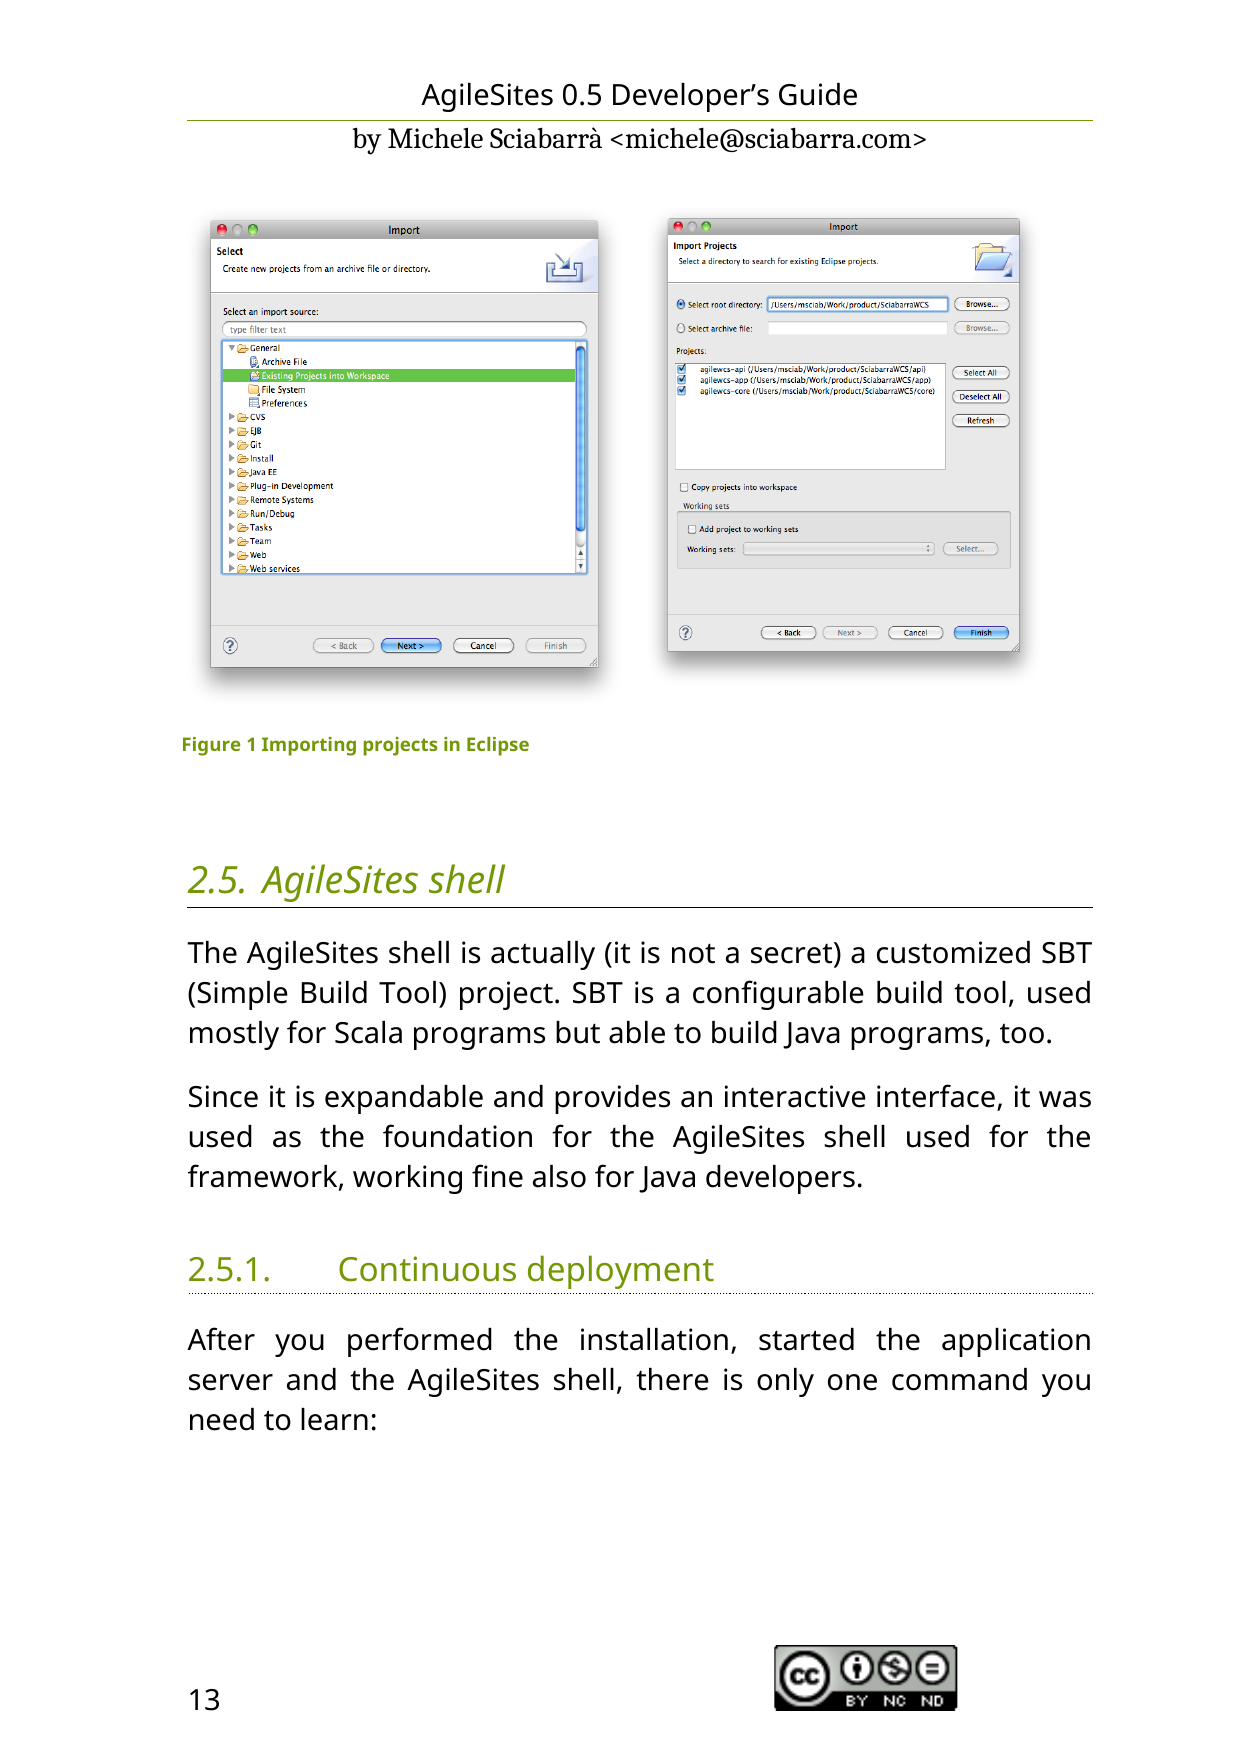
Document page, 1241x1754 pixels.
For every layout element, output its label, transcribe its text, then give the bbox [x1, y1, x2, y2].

picture [774, 1645, 958, 1711]
text The AgileSites shell is actually (it is not a secret) a customized SBT (Simple Build Tool) project. SBT is a configurable build tool, used mostly for Scala programs but able to build Java programs, too. [187, 933, 1093, 1052]
text Figure 1 Importing projects in Eclipse [181, 732, 1093, 757]
subtitle AgileSites shell [187, 853, 1093, 907]
subtitle Continuous deployment [187, 1246, 1093, 1294]
text Since it is expandable and provides an interactive interface, it was used as the foundation for the AgileSites shell used for the framework, working fine also for Java developers. [187, 1077, 1093, 1196]
picture [641, 200, 1046, 691]
text After you performed the installation, started the application server and the AgileSites shell, there is only one command you need to learn: [187, 1319, 1093, 1438]
picture [181, 200, 627, 711]
